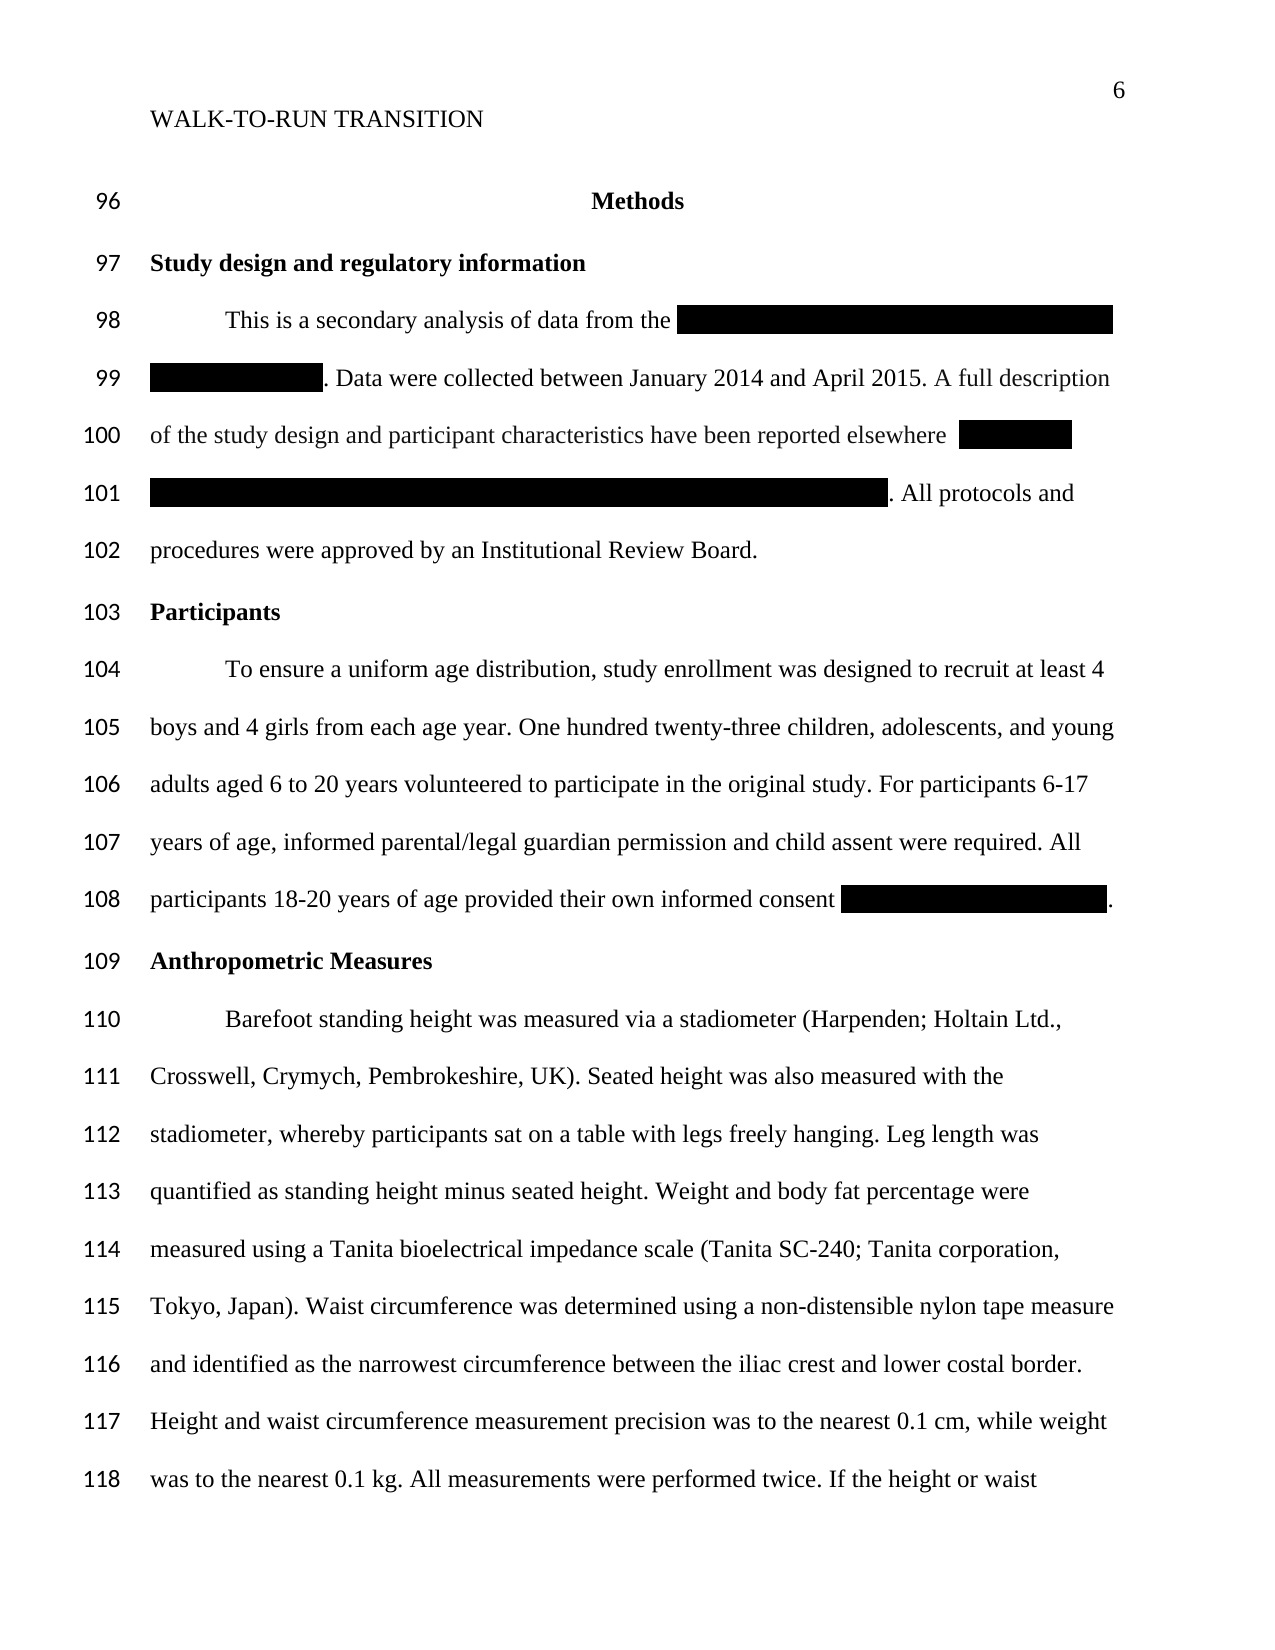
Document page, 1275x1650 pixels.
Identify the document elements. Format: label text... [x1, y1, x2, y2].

subtitle Methods [150, 186, 1125, 215]
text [150, 1004, 1125, 1492]
text To ensure a uniform age distribution, study enrollment was designed to recruit at least 4 boys and 4 girls from each age year. One hundred twenty-three children, adolescents, and young adults aged 6 to 20 years volunteered to participate in the original study. For participants 6-17 years of age, informed parental/legal guardian permission and child assent were required. All participants 18-20 years of age provided their own informed consent (Tudor-Locke et al., 2018). [150, 654, 1125, 913]
subtitle Study design and regulatory information [150, 248, 1125, 277]
subtitle Anthropometric Measures [150, 946, 1125, 975]
text This is a secondary analysis of data from the CADENCE-Kids study (Clinical Trials.gov - NCT01989104). Data were collected between January 2014 and April 2015. A full description of the study design and participant characteristics have been reported elsewhere (Schuna Jr, Barreria, Hsia, Johnson, & Tudor-Locke, 2016; Tudor-Locke et al., 2018). All protocols and procedures were approved by an Institutional Review Board. [150, 305, 1125, 564]
subtitle Participants [150, 597, 1125, 626]
